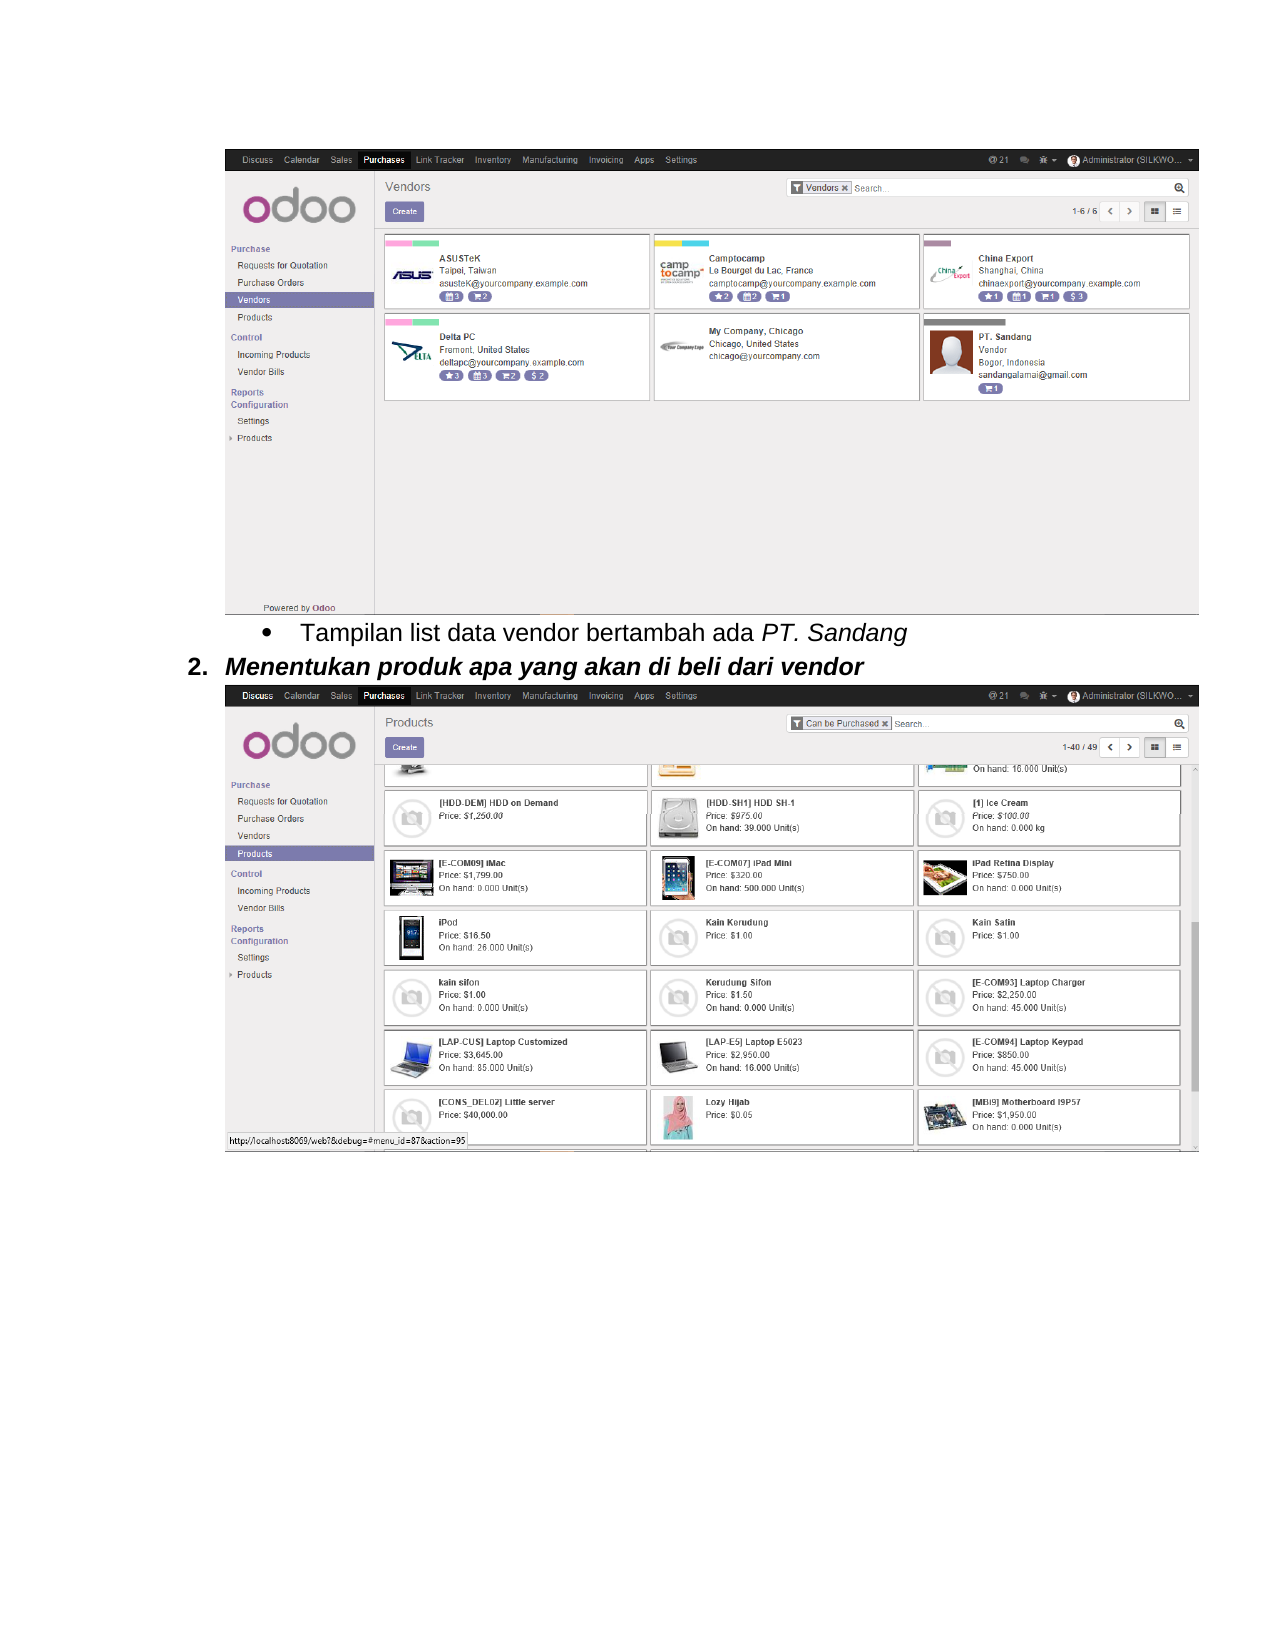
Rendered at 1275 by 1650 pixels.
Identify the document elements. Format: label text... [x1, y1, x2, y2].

list Menentukan produk apa yang akan di beli dari vendor [187, 652, 1125, 680]
list Tampilan list data vendor bertambah ada PT. Sandang [262, 618, 1125, 647]
picture [225, 684, 1199, 1152]
picture [225, 149, 1199, 615]
